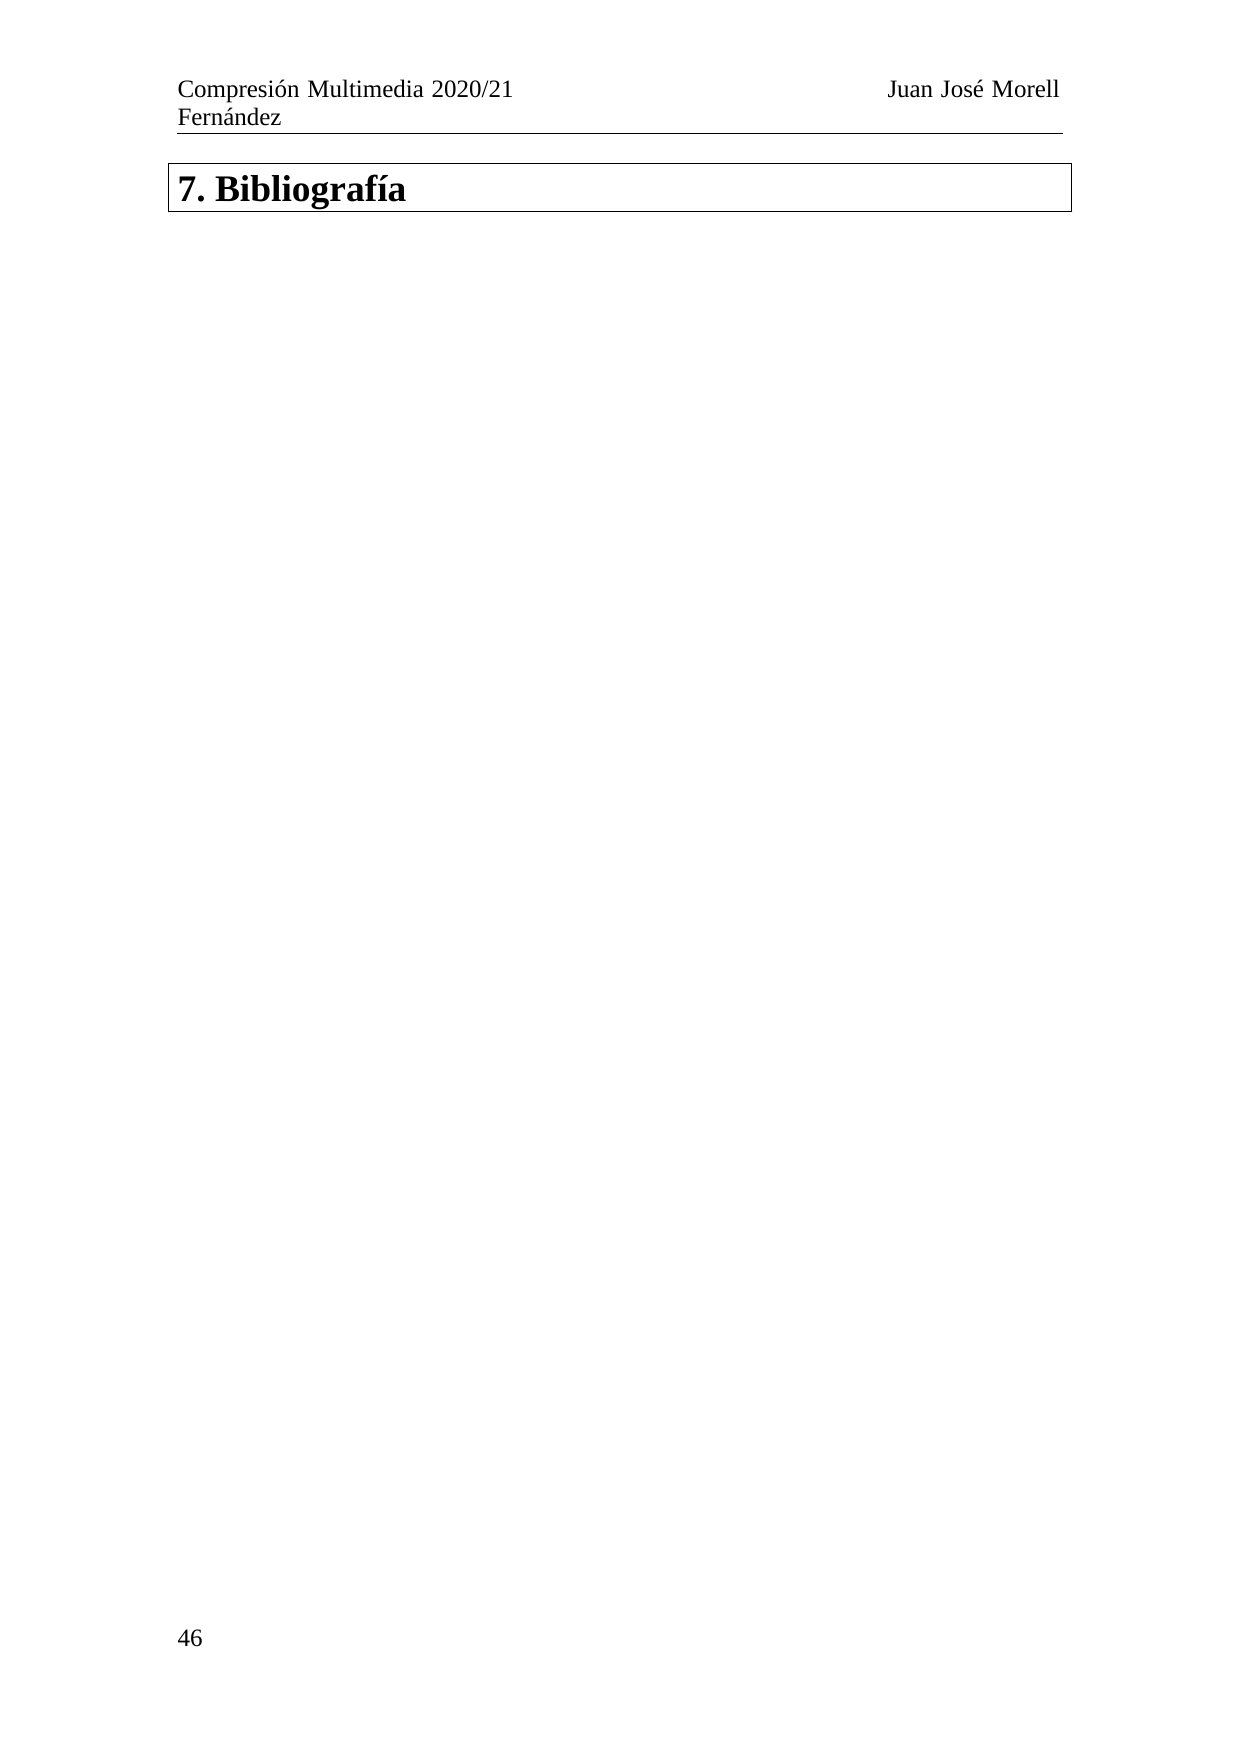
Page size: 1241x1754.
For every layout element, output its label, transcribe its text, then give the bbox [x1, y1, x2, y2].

subtitle 7. Bibliografía [169, 164, 1071, 211]
